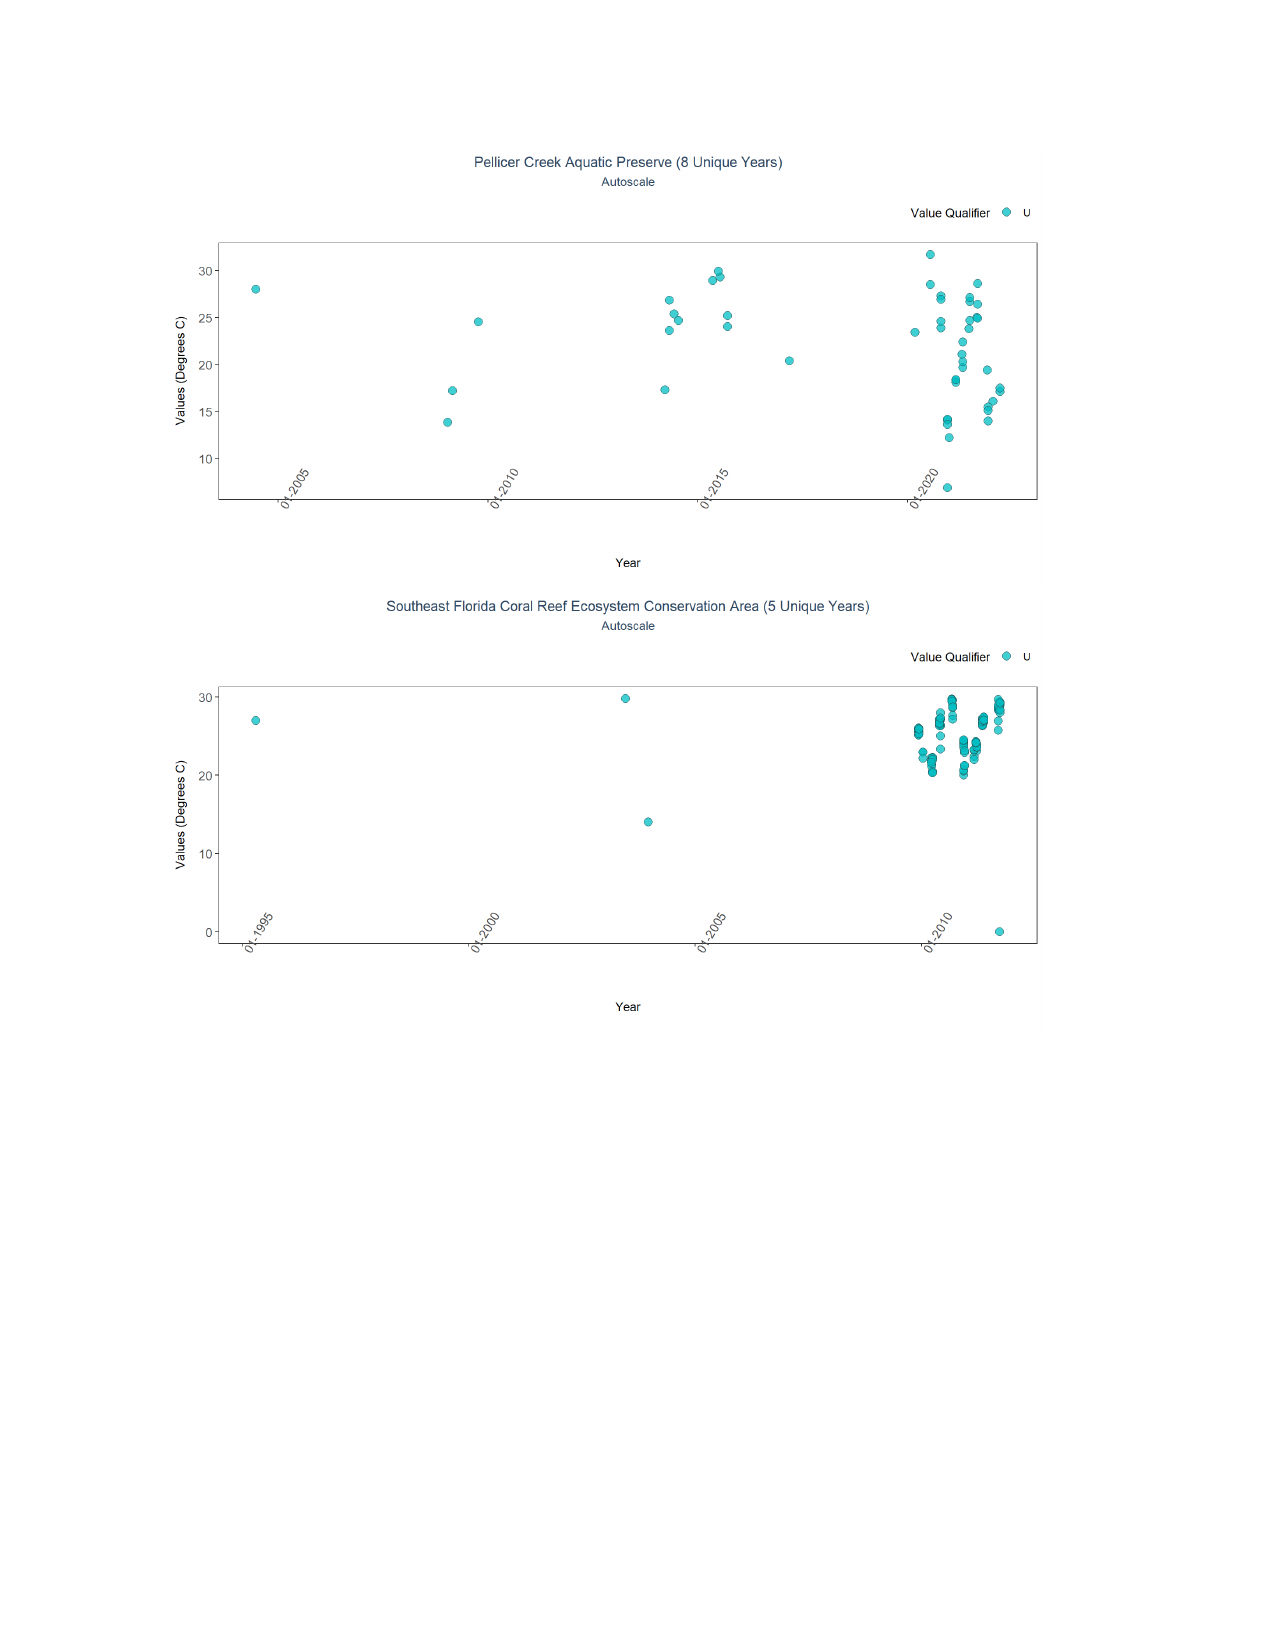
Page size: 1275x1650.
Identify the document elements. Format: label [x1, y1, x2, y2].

picture [168, 593, 1044, 1032]
picture [168, 150, 1044, 588]
